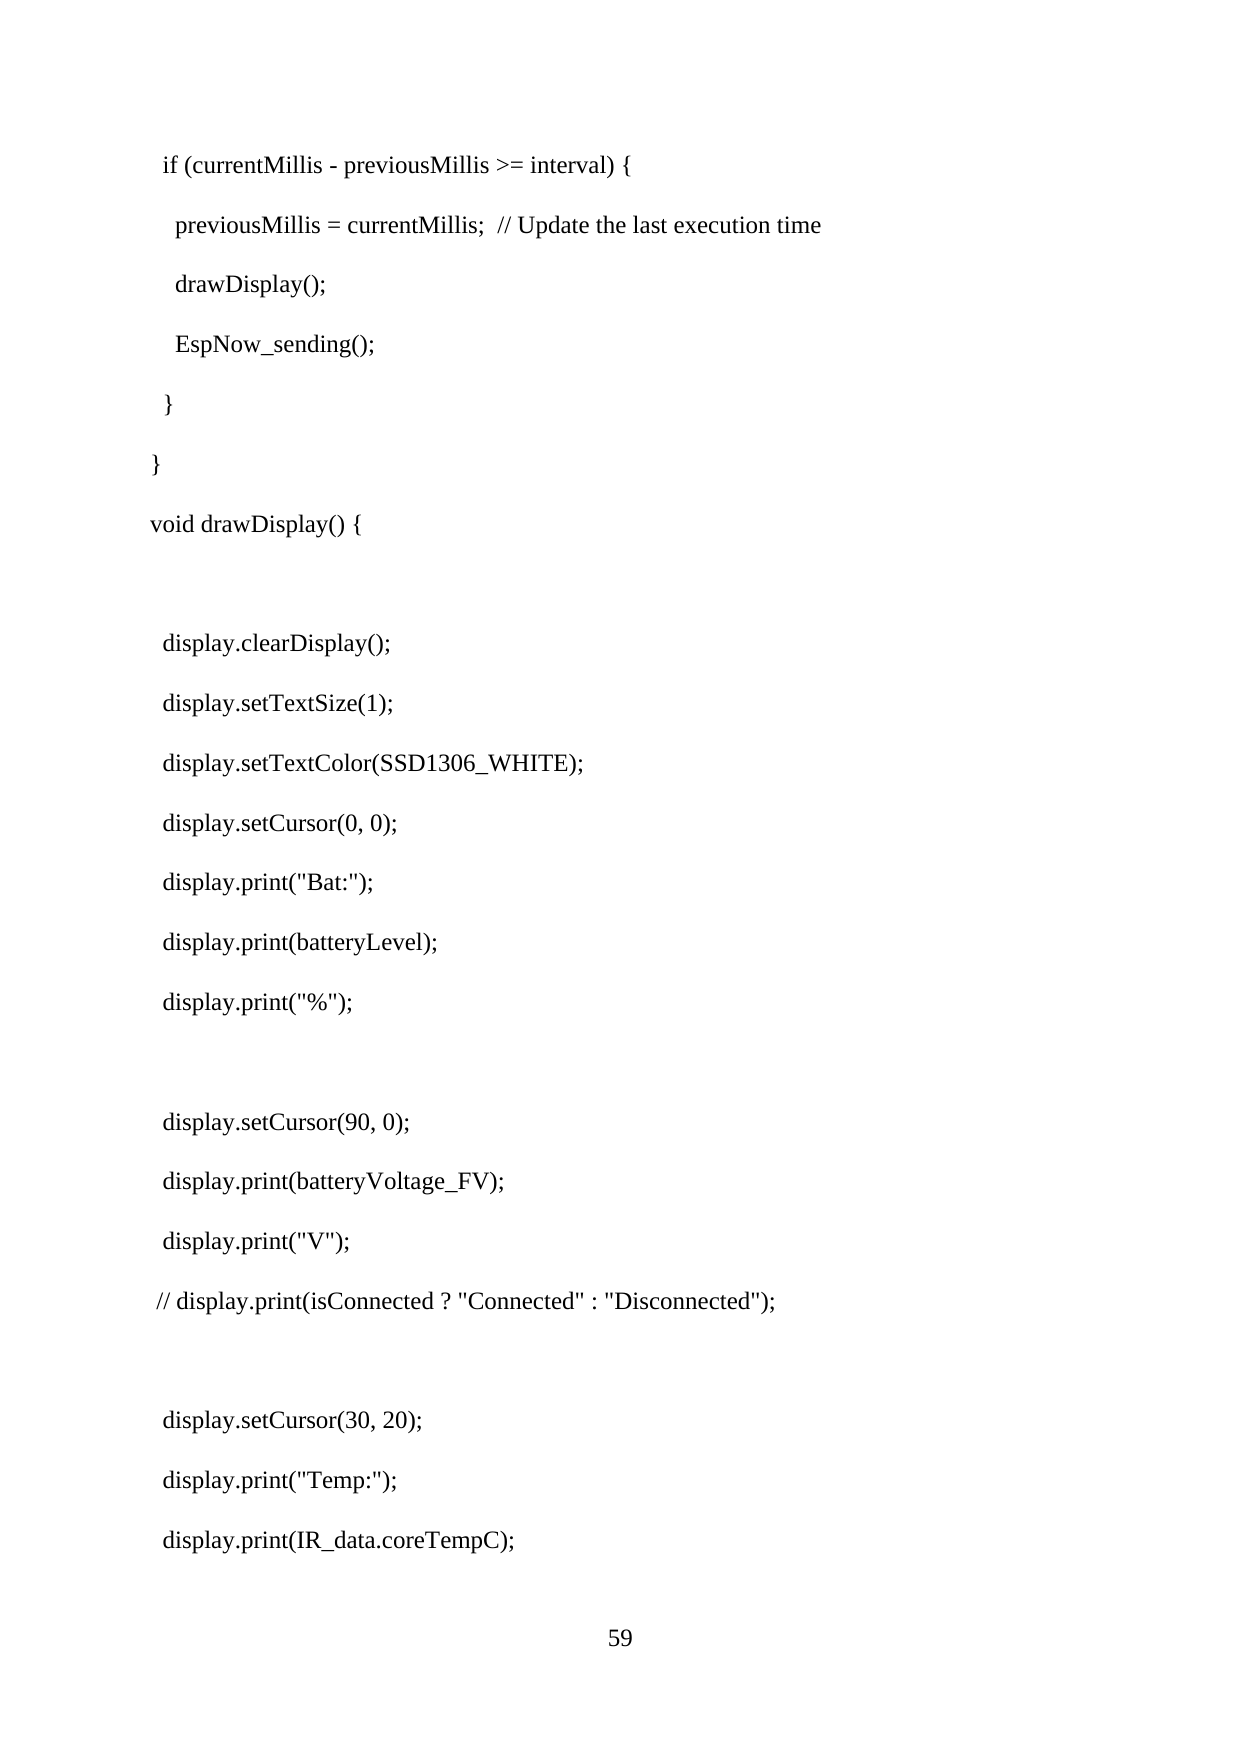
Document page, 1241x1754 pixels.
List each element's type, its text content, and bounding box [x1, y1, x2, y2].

text display.print(IR_data.coreTempC); [150, 1525, 1090, 1554]
text drawDisplay(); [150, 269, 1090, 298]
text EspNow_sending(); [150, 329, 1090, 358]
text } [150, 449, 1090, 478]
text display.print("V"); [150, 1226, 1090, 1255]
text display.setTextColor(SSD1306_WHITE); [150, 748, 1090, 777]
text display.setCursor(30, 20); [150, 1406, 1090, 1434]
text display.setCursor(90, 0); [150, 1107, 1090, 1135]
text if (currentMillis - previousMillis >= interval) { [150, 150, 1090, 179]
text display.print("%"); [150, 987, 1090, 1016]
text void drawDisplay() { [150, 509, 1090, 537]
text display.print(batteryLevel); [150, 927, 1090, 956]
text } [150, 389, 1090, 418]
text display.setTextSize(1); [150, 688, 1090, 717]
text previousMillis = currentMillis; // Update the last execution time [150, 210, 1090, 238]
text display.print("Temp:"); [150, 1465, 1090, 1494]
text display.print(batteryVoltage_FV); [150, 1166, 1090, 1195]
text display.clearDisplay(); [150, 628, 1090, 657]
text display.print("Bat:"); [150, 867, 1090, 896]
text display.setCursor(0, 0); [150, 808, 1090, 836]
text // display.print(isConnected ? "Connected" : "Disconnected"); [150, 1286, 1090, 1315]
